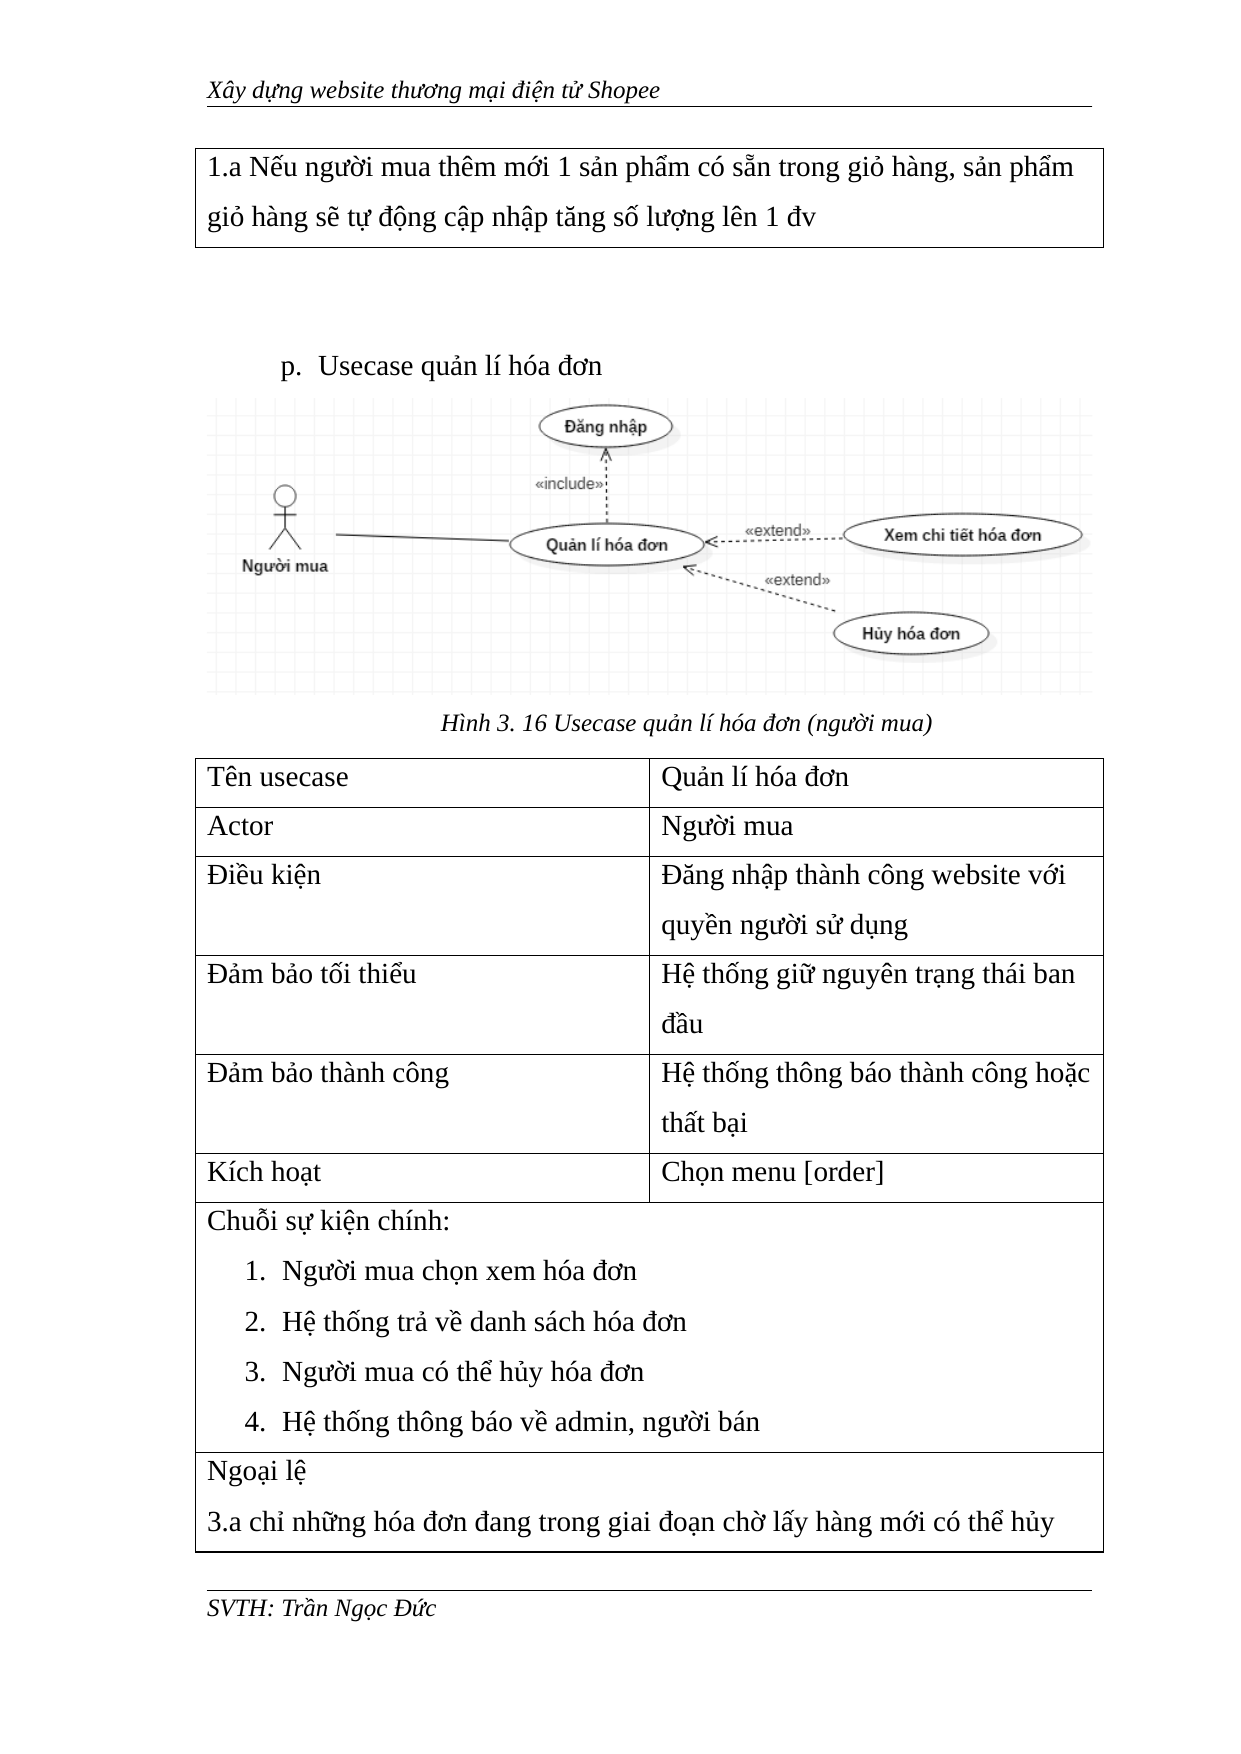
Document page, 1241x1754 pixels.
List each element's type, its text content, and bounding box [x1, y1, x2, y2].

table_cell Đảm bảo tối thiểu [196, 956, 649, 1054]
table_cell Hệ thống giữ nguyên trạng thái ban đầu [650, 956, 1103, 1054]
table_cell Actor [196, 808, 649, 856]
text Hình 3. 16 Usecase quản lí hóa đơn (người mua) [207, 708, 1092, 737]
table_cell Kích hoạt [196, 1154, 649, 1202]
picture [206, 398, 1093, 695]
table_cell Chọn menu [order] [650, 1154, 1103, 1202]
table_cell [196, 149, 1103, 247]
table_cell Đảm bảo thành công [196, 1055, 649, 1153]
table_cell Chuỗi sự kiện chính: Người mua chọn xem hóa đơn Hệ thống trả về danh sách hóa đơn Người mua có thể hủy hóa đơn Hệ thống thông báo về admin, người bán [196, 1203, 1103, 1452]
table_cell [196, 1453, 1103, 1551]
list Usecase quản lí hóa đơn [280, 348, 1092, 382]
table_cell Người mua [650, 808, 1103, 856]
table_header Tên usecase [196, 759, 649, 807]
table_header Quản lí hóa đơn [650, 759, 1103, 807]
table_cell Hệ thống thông báo thành công hoặc thất bại [650, 1055, 1103, 1153]
table_cell Điều kiện [196, 857, 649, 955]
table_cell Đăng nhập thành công website với quyền người sử dụng [650, 857, 1103, 955]
